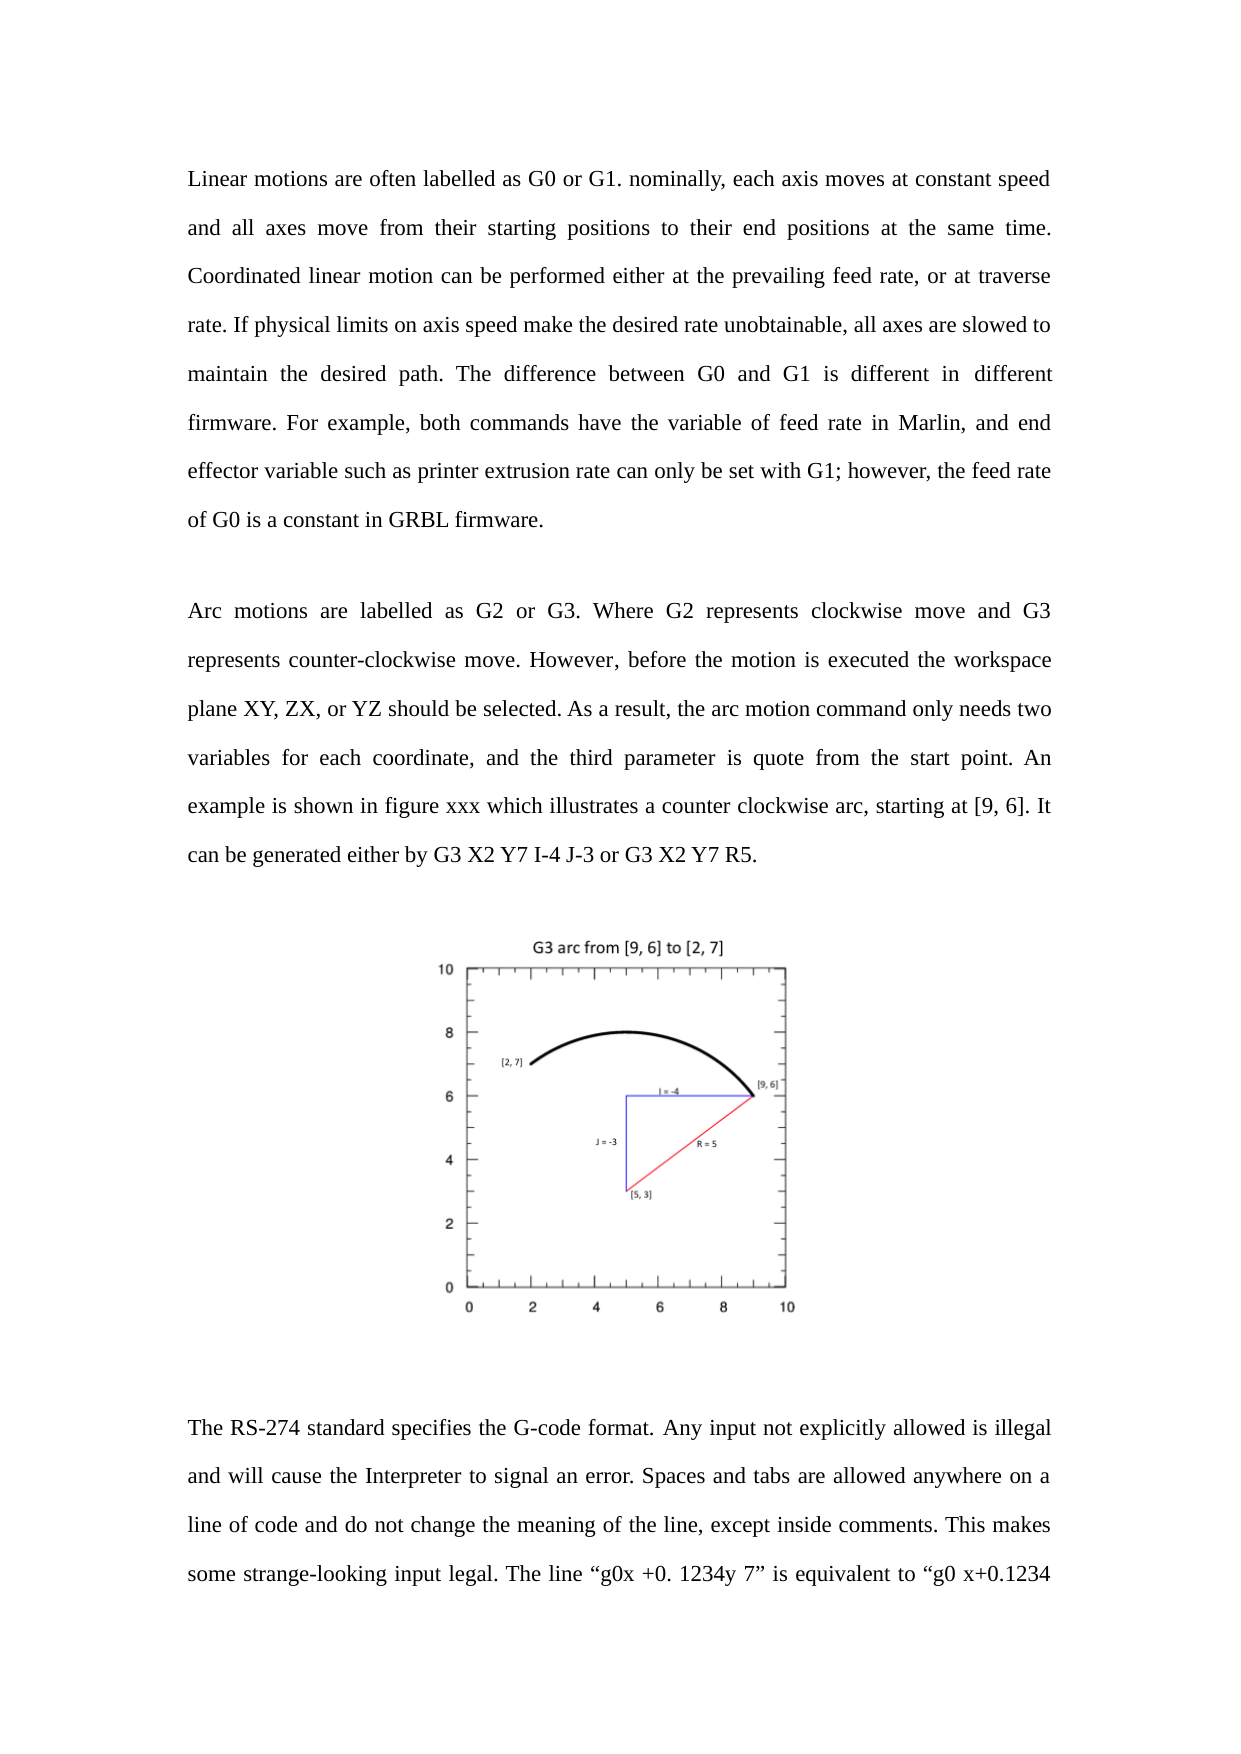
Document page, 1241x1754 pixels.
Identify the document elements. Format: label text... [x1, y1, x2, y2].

picture [404, 929, 836, 1338]
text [187, 1411, 1053, 1589]
text Linear motions are often labelled as G0 or G1. nominally, each axis moves at constant speed and all axes move from their starting positions to their end positions at the same time. Coordinated linear motion can be performed either at the prevailing feed rate, or at traverse rate. If physical limits on axis speed make the desired rate unobtainable, all axes are slowed to maintain the desired path. The difference between G0 and G1 is different in different firmware. For example, both commands have the variable of feed rate in Marlin, and end effector variable such as printer extrusion rate can only be set with G1; however, the feed rate of G0 is a constant in GRBL firmware. [187, 162, 1053, 536]
text Arc motions are labelled as G2 or G3. Where G2 represents clockwise move and G3 represents counter-clockwise move. However, before the motion is executed the workspace plane XY, ZX, or YZ should be selected. As a result, the arc motion command only needs two variables for each coordinate, and the third parameter is quote from the start point. An example is shown in figure xxx which illustrates a counter clockwise arc, starting at [9, 6]. It can be generated either by G3 X2 Y7 I-4 J-3 or G3 X2 Y7 R5. [187, 594, 1053, 871]
